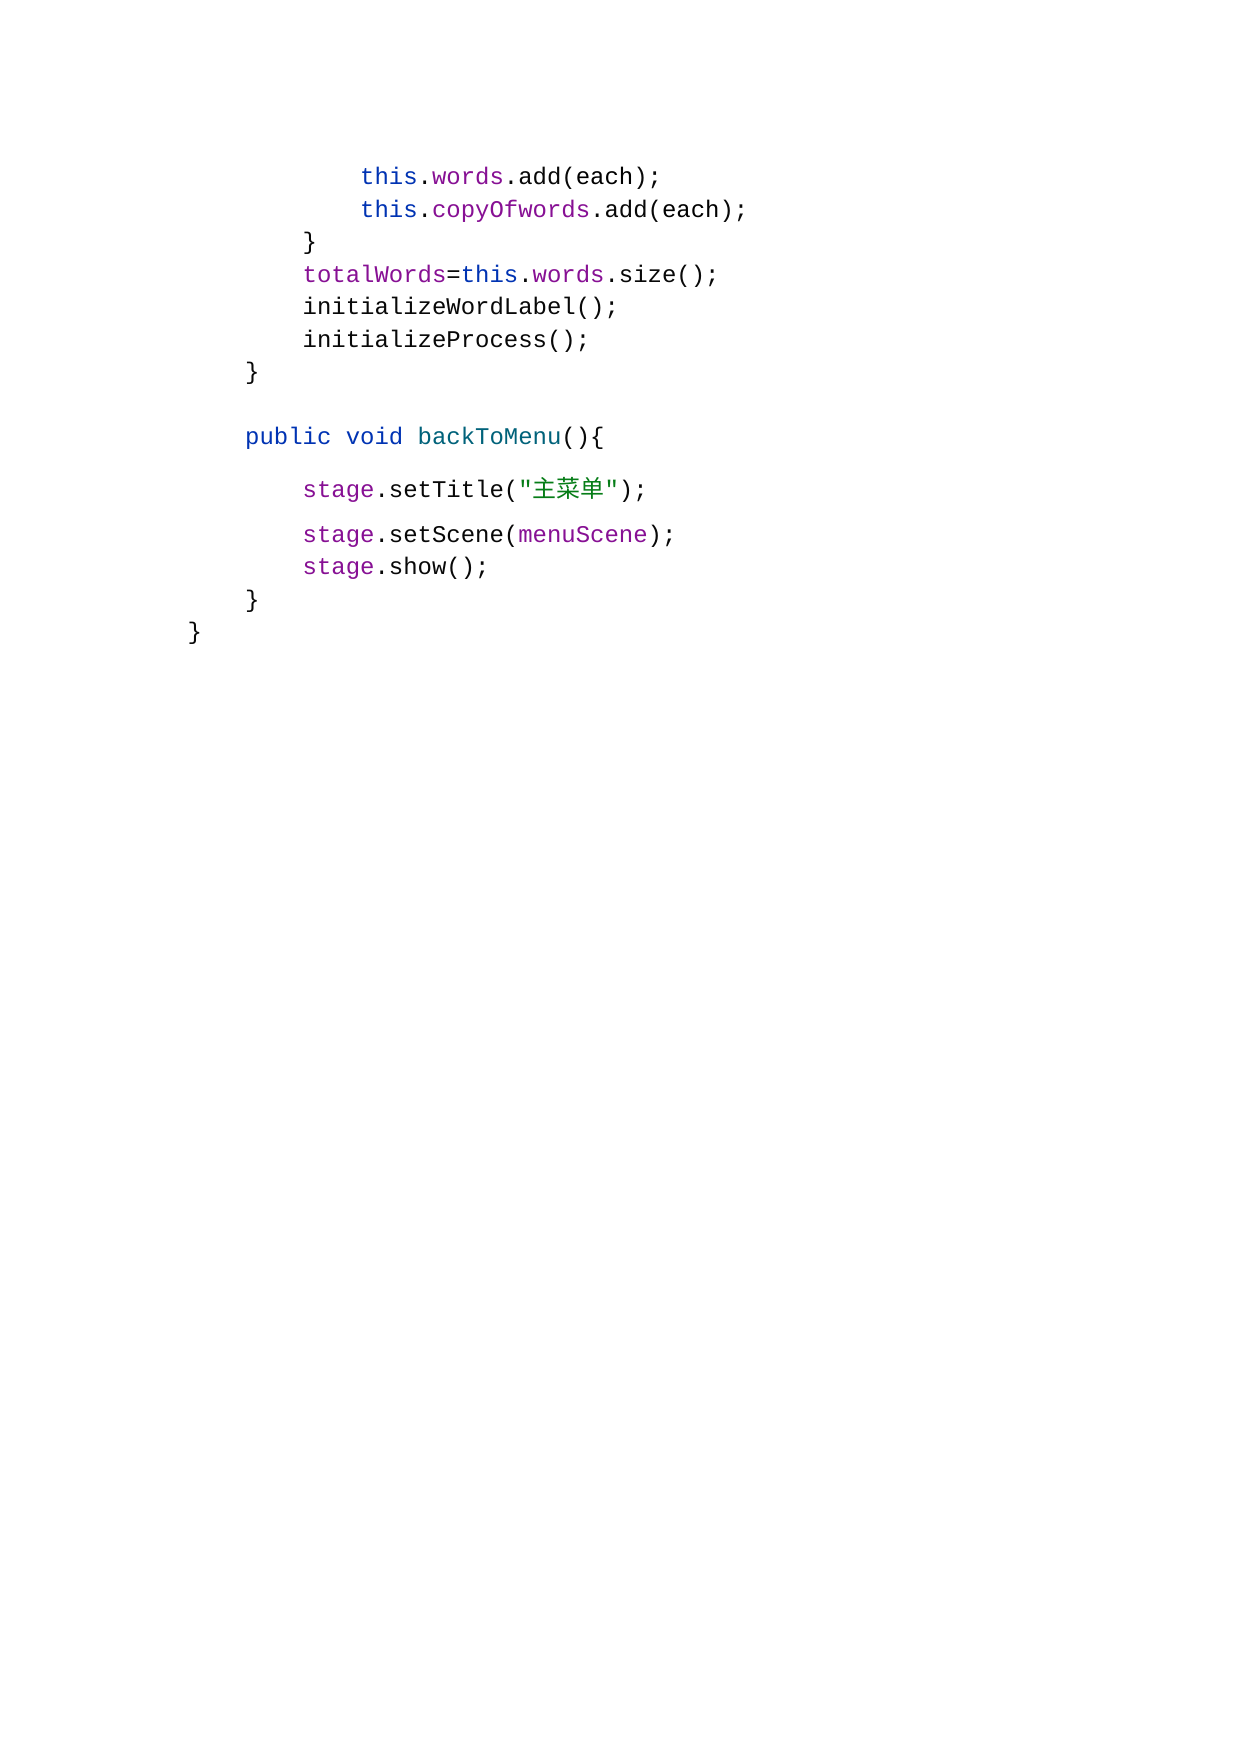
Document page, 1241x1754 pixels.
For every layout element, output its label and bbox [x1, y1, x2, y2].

text [187, 162, 1053, 649]
